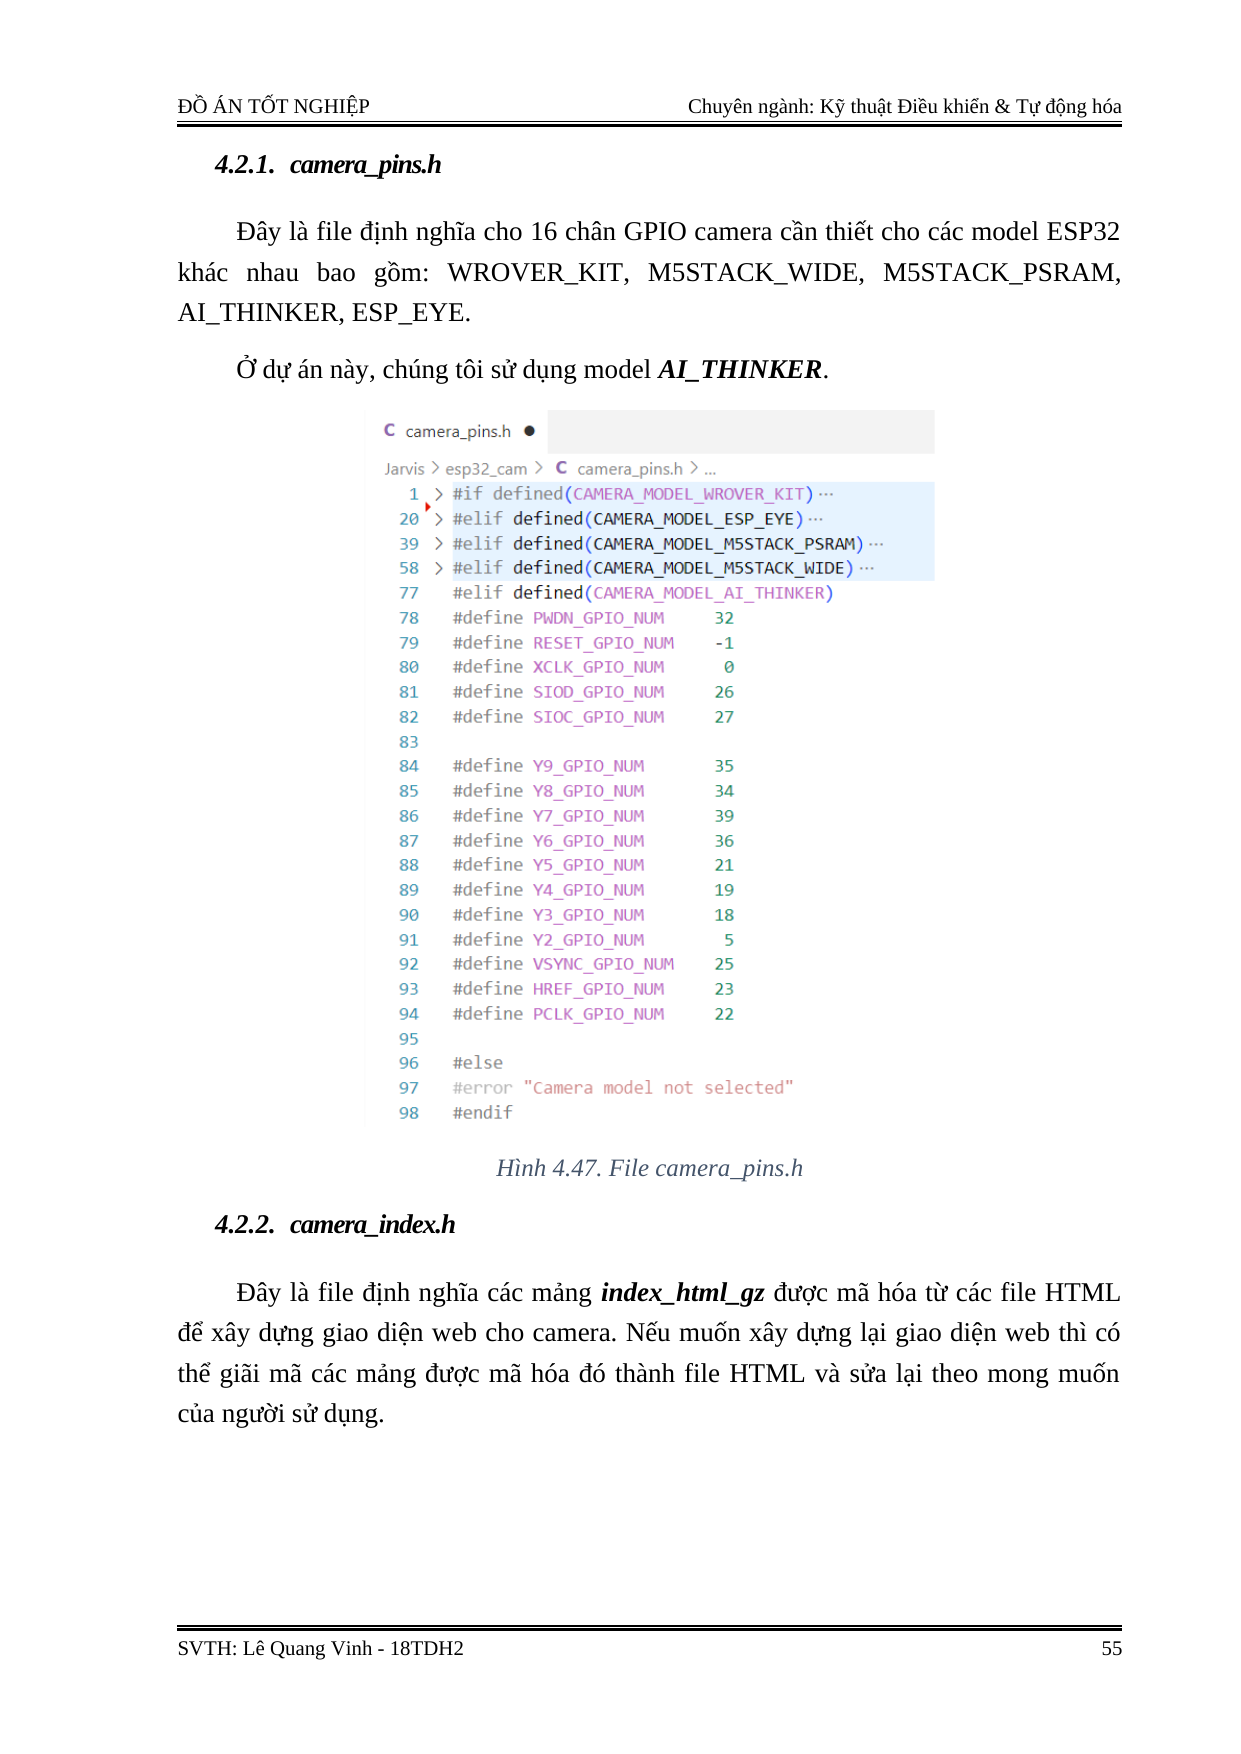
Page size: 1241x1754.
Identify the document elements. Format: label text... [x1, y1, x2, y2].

text Đây là file định nghĩa các mảng index_html_gz được mã hóa từ các file HTML để xây dựng giao diện web cho camera. Nếu muốn xây dựng lại giao diện web thì có thể giãi mã các mảng được mã hóa đó thành file HTML và sửa lại theo mong muốn của người sử dụng. [177, 1276, 1122, 1428]
text Ở dự án này, chúng tôi sử dụng model AI_THINKER. [177, 353, 1122, 384]
text Đây là file định nghĩa cho 16 chân GPIO camera cần thiết cho các model ESP32 khác nhau bao gồm: WROVER_KIT, M5STACK_WIDE, M5STACK_PSRAM, AI_THINKER, ESP_EYE. [177, 215, 1122, 327]
subtitle camera_index.h [215, 1209, 1122, 1240]
subtitle camera_pins.h [215, 148, 1122, 179]
picture [364, 410, 935, 1127]
